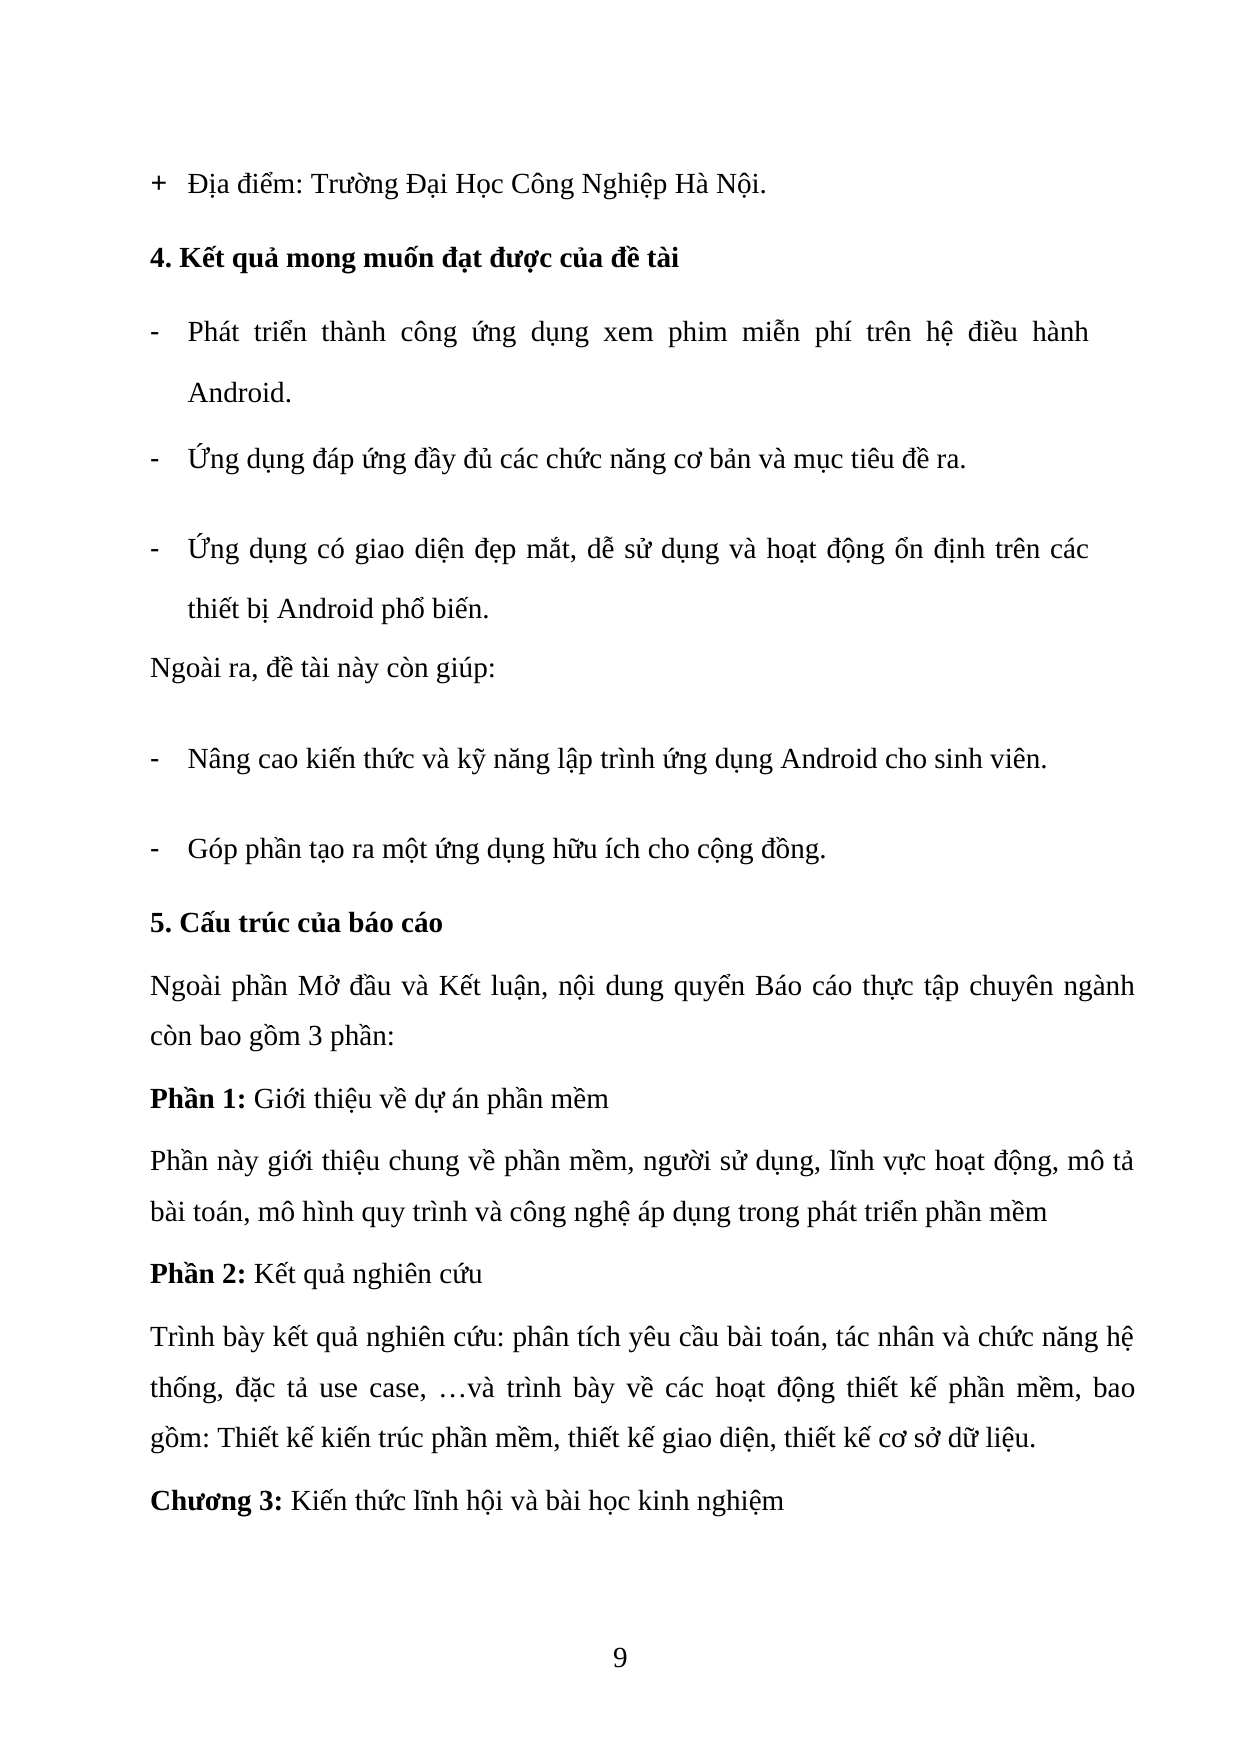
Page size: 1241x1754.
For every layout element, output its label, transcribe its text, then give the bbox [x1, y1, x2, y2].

list Nâng cao kiến thức và kỹ năng lập trình ứng dụng Android cho sinh viên. [150, 725, 1093, 785]
text Chương 3: Kiến thức lĩnh hội và bài học kinh nghiệm [150, 1483, 1136, 1516]
list Ứng dụng có giao diện đẹp mắt, dễ sử dụng và hoạt động ổn định trên các thiết bị Android phổ biến. [150, 515, 1090, 625]
text Trình bày kết quả nghiên cứu: phân tích yêu cầu bài toán, tác nhân và chức năng hệ thống, đặc tả use case, …và trình bày về các hoạt động thiết kế phần mềm, bao gồm: Thiết kế kiến trúc phần mềm, thiết kế giao diện, thiết kế cơ sở dữ liệu. [150, 1319, 1136, 1454]
subtitle 5. Cấu trúc của báo cáo [150, 905, 1090, 938]
text Phần 1: Giới thiệu về dự án phần mềm [150, 1081, 1136, 1114]
list Địa điểm: Trường Đại Học Công Nghiệp Hà Nội. [150, 150, 1090, 210]
text Phần 2: Kết quả nghiên cứu [150, 1257, 1136, 1290]
text Ngoài ra, đề tài này còn giúp: [150, 650, 1090, 684]
list Ứng dụng đáp ứng đầy đủ các chức năng cơ bản và mục tiêu đề ra. [150, 425, 1090, 485]
list Phát triển thành công ứng dụng xem phim miễn phí trên hệ điều hành Android. [150, 298, 1090, 408]
text Ngoài phần Mở đầu và Kết luận, nội dung quyển Báo cáo thực tập chuyên ngành còn bao gồm 3 phần: [150, 968, 1136, 1051]
subtitle 4. Kết quả mong muốn đạt được của đề tài [150, 240, 1090, 273]
list Góp phần tạo ra một ứng dụng hữu ích cho cộng đồng. [150, 815, 1093, 875]
text Phần này giới thiệu chung về phần mềm, người sử dụng, lĩnh vực hoạt động, mô tả bài toán, mô hình quy trình và công nghệ áp dụng trong phát triển phần mềm [150, 1143, 1136, 1227]
